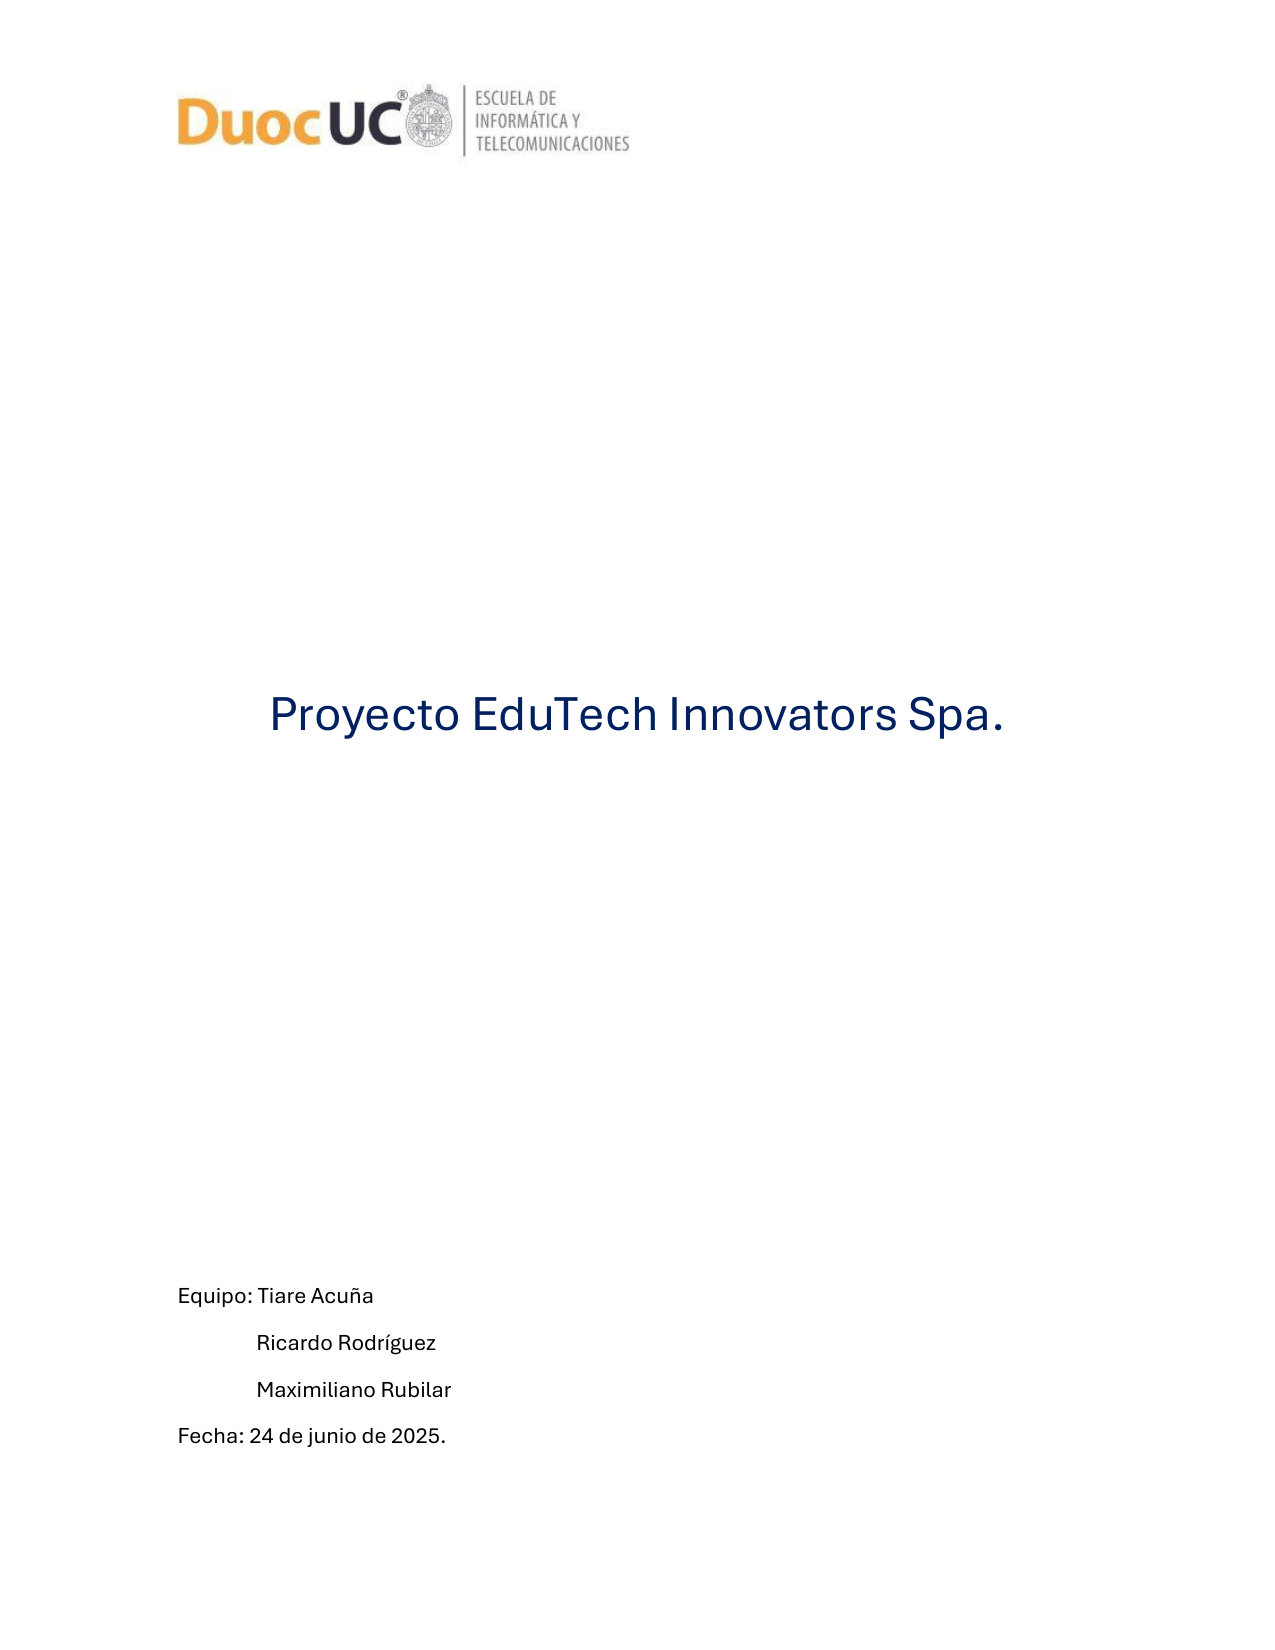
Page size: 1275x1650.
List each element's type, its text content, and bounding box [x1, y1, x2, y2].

text Proyecto EduTech Innovators Spa. [177, 684, 1098, 745]
text Maximiliano Rubilar [177, 1376, 1098, 1403]
text Fecha: 24 de junio de 2025. [177, 1422, 1098, 1450]
text Ricardo Rodríguez [177, 1329, 1098, 1357]
text Equipo: Tiare Acuña [177, 1282, 1098, 1310]
picture [177, 73, 630, 187]
